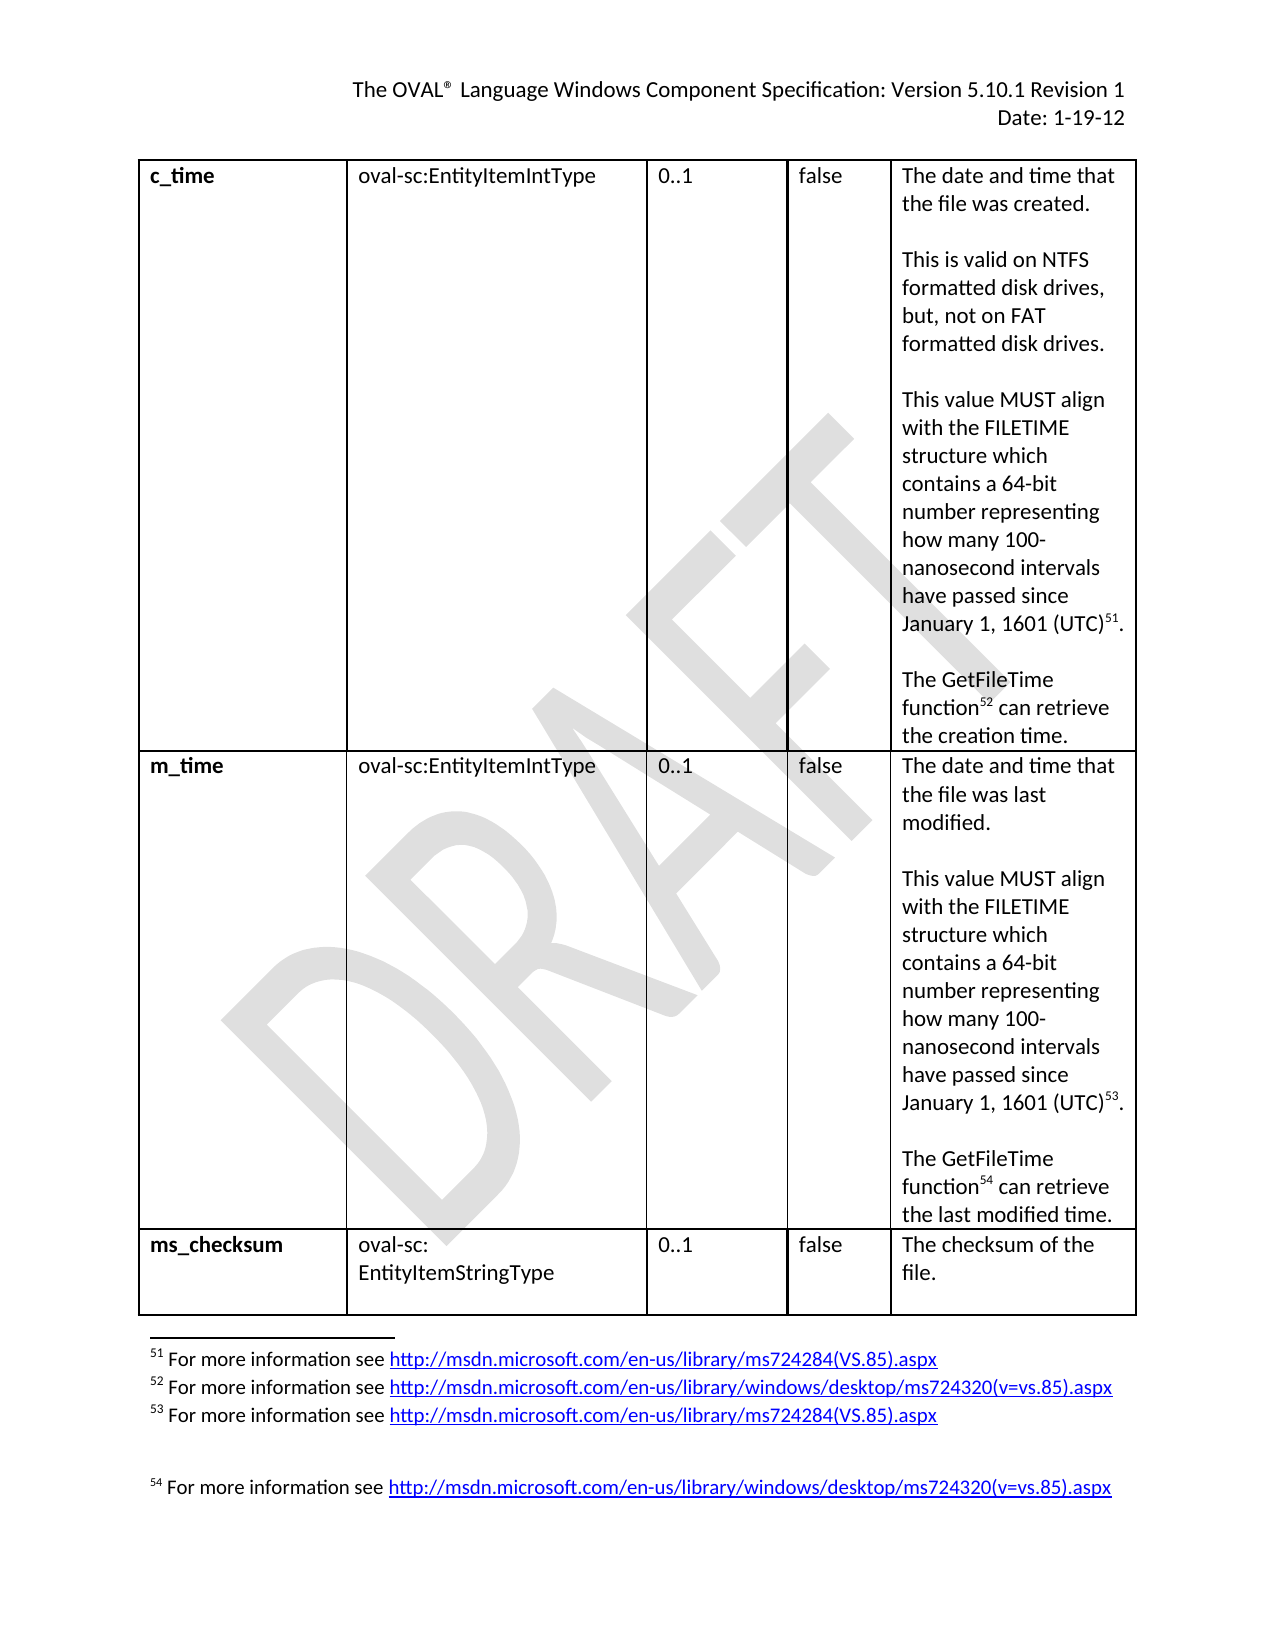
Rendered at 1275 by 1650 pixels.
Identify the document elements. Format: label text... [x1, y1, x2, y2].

table_cell The date and time that the file was created. This is valid on NTFS formatted disk drives, but, not on FAT formatted disk drives. This value MUST align with the FILETIME structure which contains a 64-bit number representing how many 100-nanosecond intervals have passed since January 1, 1601 (UTC). The GetFileTime function can retrieve the creation time. [892, 161, 1135, 749]
table_cell c_time [140, 161, 346, 749]
table_cell m_time [140, 752, 346, 1228]
table_cell 0..1 [648, 1230, 786, 1314]
table_cell false [789, 161, 890, 749]
table_cell 0..1 [648, 161, 786, 749]
table_cell 0..1 [647, 752, 787, 1228]
table_cell false [788, 752, 890, 1228]
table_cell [348, 1230, 646, 1314]
table_cell The date and time that the file was last modified. This value MUST align with the FILETIME structure which contains a 64-bit number representing how many 100-nanosecond intervals have passed since January 1, 1601 (UTC). The GetFileTime function can retrieve the last modified time. [891, 752, 1135, 1228]
table_cell oval-sc:EntityItemIntType [347, 752, 646, 1228]
table_cell ms_checksum [140, 1230, 346, 1314]
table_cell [892, 1230, 1135, 1314]
table_cell false [789, 1230, 890, 1314]
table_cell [348, 161, 646, 749]
